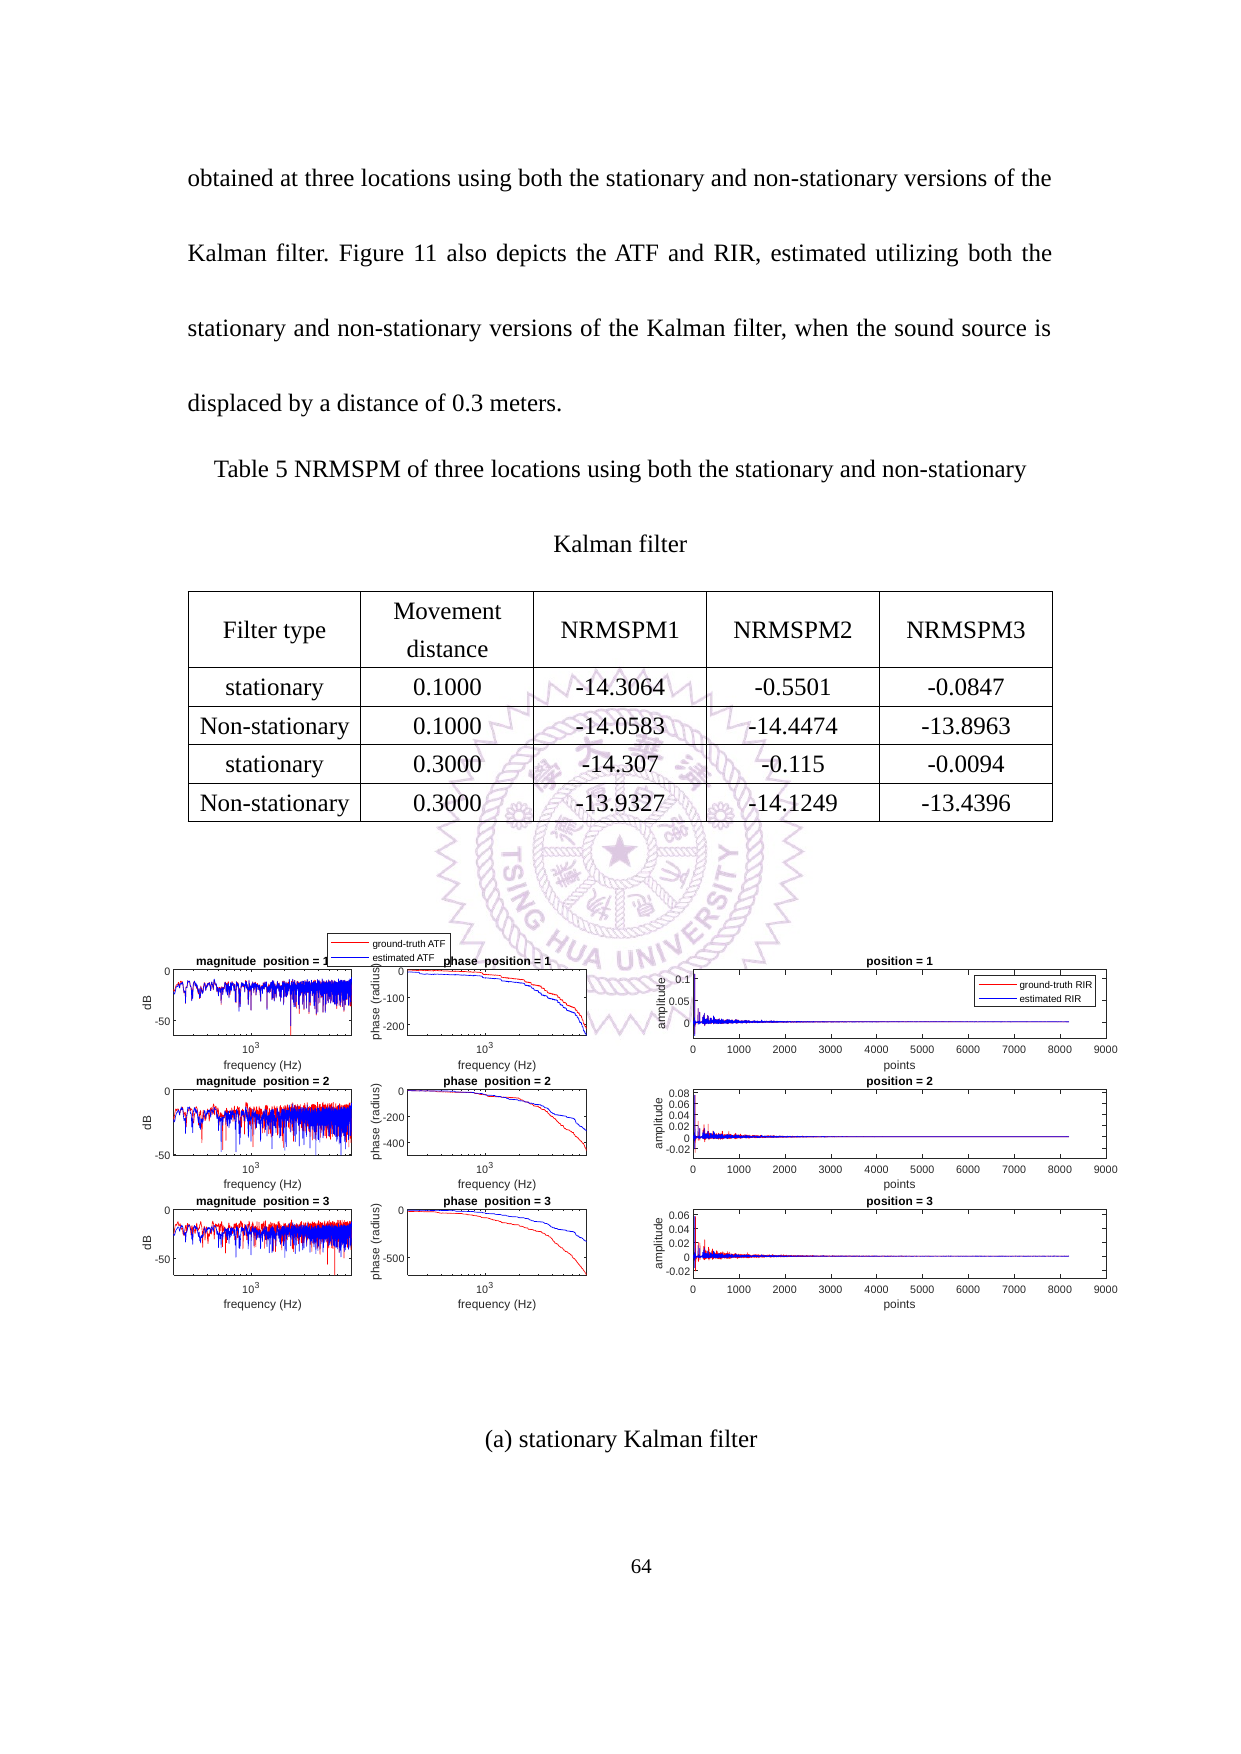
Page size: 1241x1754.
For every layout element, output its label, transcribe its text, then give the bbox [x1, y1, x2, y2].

table_cell 0.1000 [361, 707, 533, 744]
table_header [101, 889, 621, 1420]
table_header NRMSPM2 [707, 592, 879, 667]
table_cell -0.0847 [880, 668, 1052, 706]
table_header Filter type [189, 592, 360, 667]
table_cell -14.0583 [534, 707, 706, 744]
table_cell -13.8963 [880, 707, 1052, 744]
table_cell -14.4474 [707, 707, 879, 744]
table_cell -0.0094 [880, 745, 1052, 783]
picture [423, 822, 817, 889]
table_cell 0.3000 [361, 784, 533, 821]
table_header [621, 889, 1141, 1420]
table_cell (a) stationary Kalman filter [101, 1420, 1141, 1486]
table_cell -13.4396 [880, 784, 1052, 821]
table_cell stationary [189, 668, 360, 706]
table_header NRMSPM3 [880, 592, 1052, 667]
table_cell Non-stationary [189, 707, 360, 744]
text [187, 158, 1053, 421]
table_cell -0.5501 [707, 668, 879, 706]
table_cell 0.3000 [361, 745, 533, 783]
table_cell 0.1000 [361, 668, 533, 706]
table_cell stationary [189, 745, 360, 783]
table_cell -13.9327 [534, 784, 706, 821]
table_header NRMSPM1 [534, 592, 706, 667]
table_cell -0.115 [707, 745, 879, 783]
table_cell -14.3064 [534, 668, 706, 706]
table_header Movement distance [361, 592, 533, 667]
table_cell -14.307 [534, 745, 706, 783]
table_cell -14.1249 [707, 784, 879, 821]
table_cell Non-stationary [189, 784, 360, 821]
